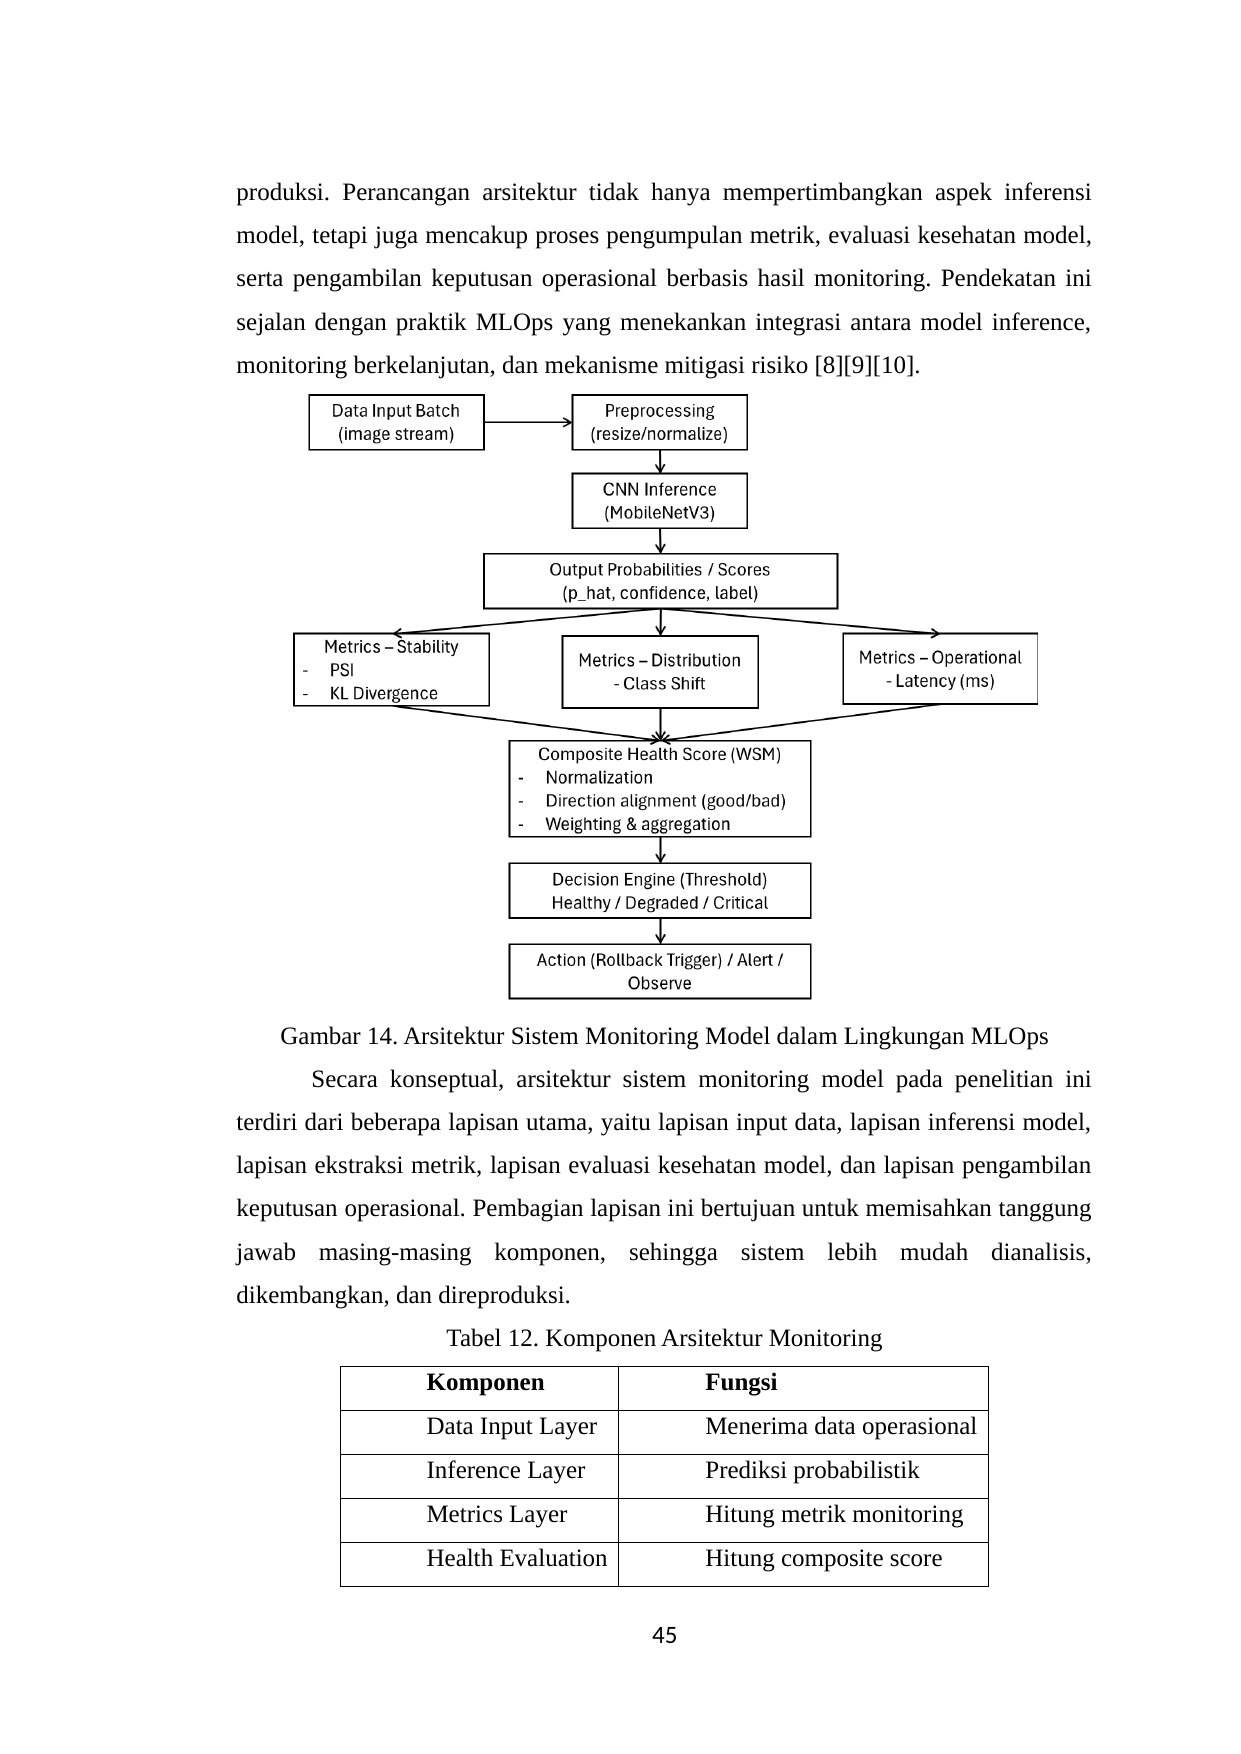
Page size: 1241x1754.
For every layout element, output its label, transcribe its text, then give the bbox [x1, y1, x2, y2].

table_cell Menerima data operasional [619, 1411, 988, 1454]
table_cell Prediksi probabilistik [619, 1455, 988, 1498]
text Tabel 12. Komponen Arsitektur Monitoring [236, 1323, 1092, 1352]
text Gambar 14. Arsitektur Sistem Monitoring Model dalam Lingkungan MLOps [236, 1021, 1092, 1050]
picture [290, 392, 1038, 1006]
table_cell Metrics Layer [341, 1499, 618, 1542]
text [236, 177, 1092, 378]
table_cell Data Input Layer [341, 1411, 618, 1454]
table_cell Health Evaluation [341, 1543, 618, 1586]
text Secara konseptual, arsitektur sistem monitoring model pada penelitian ini terdiri dari beberapa lapisan utama, yaitu lapisan input data, lapisan inferensi model, lapisan ekstraksi metrik, lapisan evaluasi kesehatan model, dan lapisan pengambilan keputusan operasional. Pembagian lapisan ini bertujuan untuk memisahkan tanggung jawab masing-masing komponen, sehingga sistem lebih mudah dianalisis, dikembangkan, dan direproduksi. [236, 1064, 1092, 1308]
table_cell Inference Layer [341, 1455, 618, 1498]
table_cell Hitung metrik monitoring [619, 1499, 988, 1542]
table_cell Hitung composite score [619, 1543, 988, 1586]
table_header Fungsi [619, 1367, 988, 1410]
table_header Komponen [341, 1367, 618, 1410]
